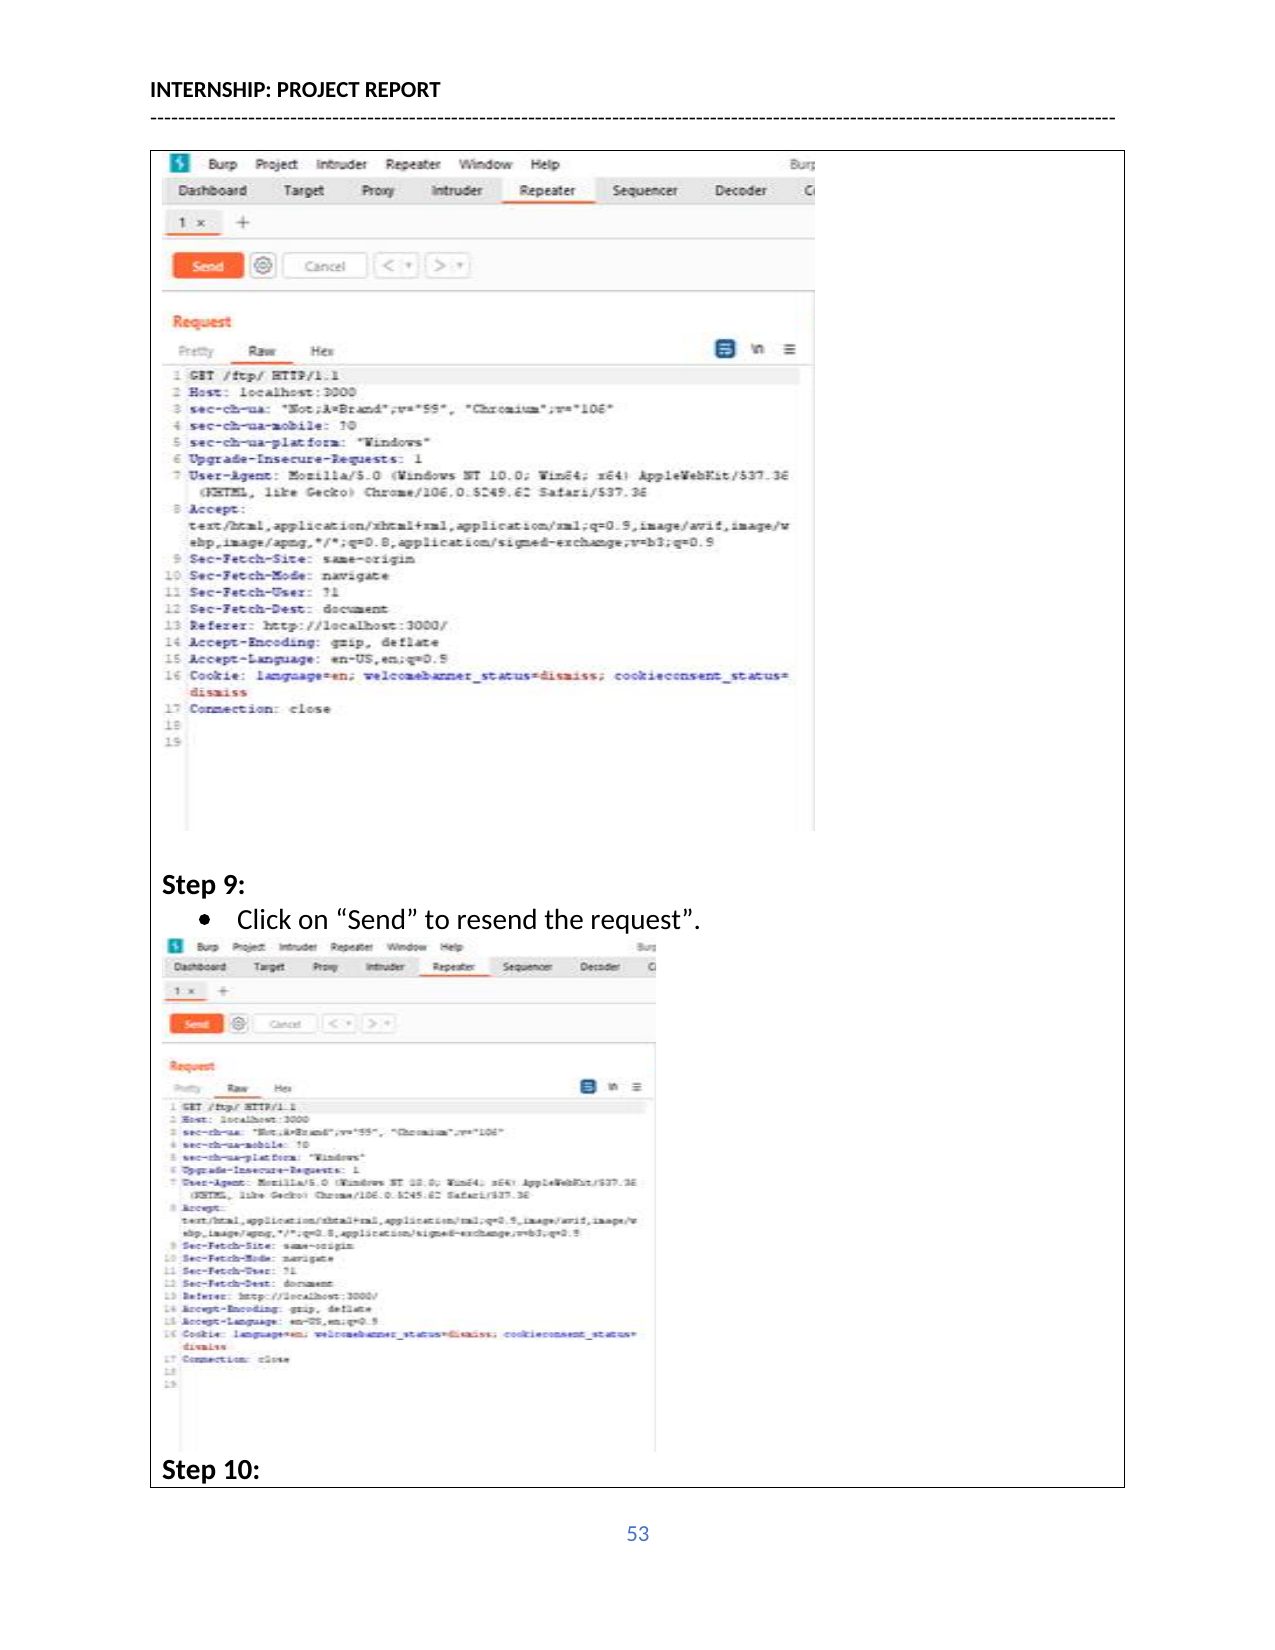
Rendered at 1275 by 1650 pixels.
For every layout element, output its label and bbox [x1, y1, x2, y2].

picture [161, 937, 657, 1452]
picture [161, 151, 815, 831]
table_cell [151, 151, 1124, 1487]
